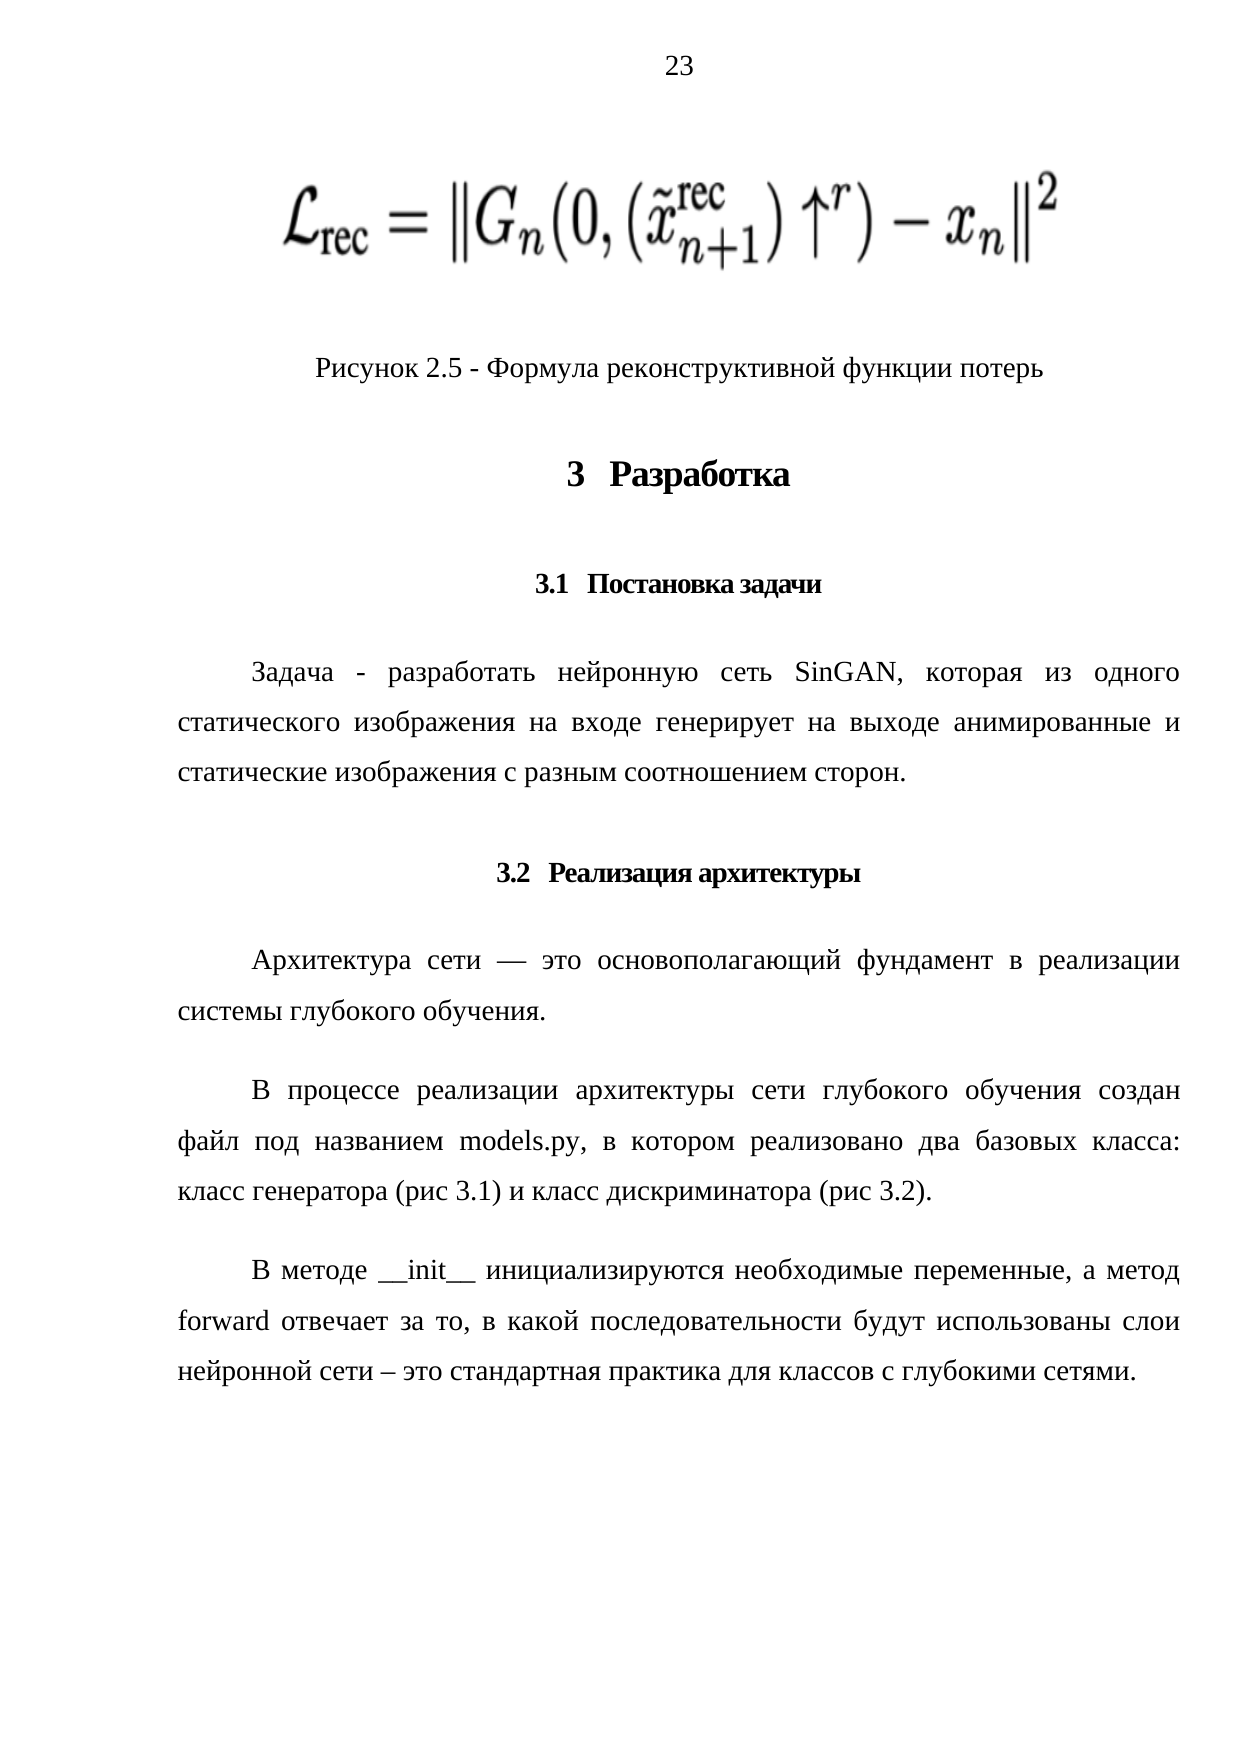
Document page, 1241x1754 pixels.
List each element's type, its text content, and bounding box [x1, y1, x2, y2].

text В процессе реализации архитектуры сети глубокого обучения создан файл под названием models.py, в котором реализовано два базовых класса: класс генератора (рис 3.1) и класс дискриминатора (рис 3.2). [177, 1072, 1181, 1206]
text 3.2 Реализация архитектуры [177, 855, 1181, 888]
text В методе __init__ инициализируются необходимые переменные, а метод forward отвечает за то, в какой последовательности будут использованы слои нейронной сети – это стандартная практика для классов с глубокими сетями. [177, 1252, 1181, 1387]
text Рисунок 2.5 - Формула реконструктивной функции потерь [177, 351, 1181, 384]
text Архитектура сети — это основополагающий фундамент в реализации системы глубокого обучения. [177, 942, 1181, 1026]
text Задача - разработать нейронную сеть SinGAN, которая из одного статического изображения на входе генерирует на выходе анимированные и статические изображения с разным соотношением сторон. [177, 654, 1181, 788]
picture [267, 126, 1091, 305]
text 3.1 Постановка задачи [177, 566, 1181, 599]
text 3 Разработка [177, 451, 1181, 494]
